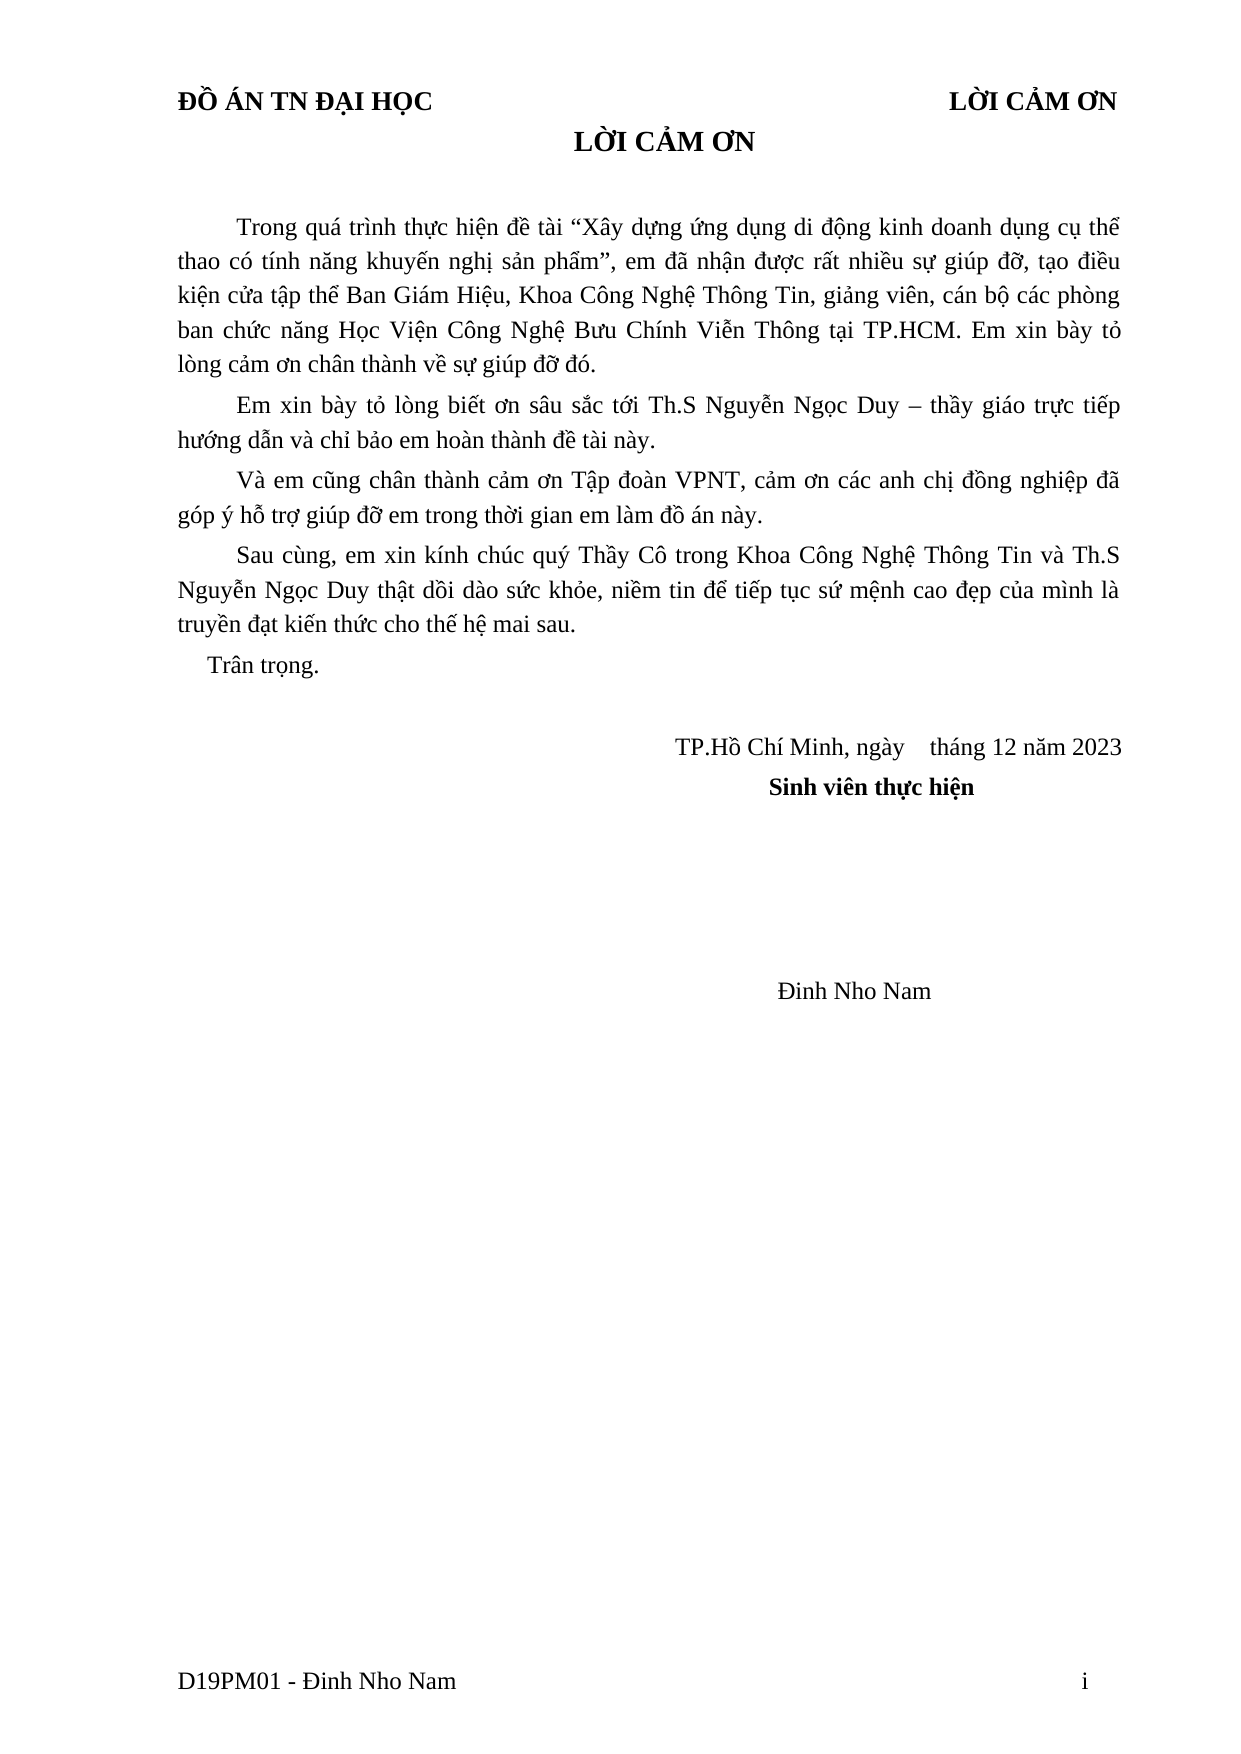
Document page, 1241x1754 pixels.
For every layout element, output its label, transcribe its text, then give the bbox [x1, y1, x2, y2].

text Trân trọng. [177, 650, 1122, 679]
text Đinh Nho Nam [177, 976, 974, 1005]
text LỜI CẢM ƠN [177, 124, 1122, 158]
text TP.Hồ Chí Minh, ngày tháng 12 năm 2023 [177, 732, 1122, 761]
text Sinh viên thực hiện [177, 772, 974, 801]
text Trong quá trình thực hiện đề tài “Xây dựng ứng dụng di động kinh doanh dụng cụ thể thao có tính năng khuyến nghị sản phẩm”, em đã nhận được rất nhiều sự giúp đỡ, tạo điều kiện cửa tập thể Ban Giám Hiệu, Khoa Công Nghệ Thông Tin, giảng viên, cán bộ các phòng ban chức năng Học Viện Công Nghệ Bưu Chính Viễn Thông tại TP.HCM. Em xin bày tỏ lòng cảm ơn chân thành về sự giúp đỡ đó. [177, 212, 1122, 378]
text Em xin bày tỏ lòng biết ơn sâu sắc tới Th.S Nguyễn Ngọc Duy – thầy giáo trực tiếp hướng dẫn và chỉ bảo em hoàn thành đề tài này. [177, 390, 1122, 453]
text Sau cùng, em xin kính chúc quý Thầy Cô trong Khoa Công Nghệ Thông Tin và Th.S Nguyễn Ngọc Duy thật dồi dào sức khỏe, niềm tin để tiếp tục sứ mệnh cao đẹp của mình là truyền đạt kiến thức cho thế hệ mai sau. [177, 541, 1122, 638]
text Và em cũng chân thành cảm ơn Tập đoàn VPNT, cảm ơn các anh chị đồng nghiệp đã góp ý hỗ trợ giúp đỡ em trong thời gian em làm đồ án này. [177, 465, 1122, 529]
